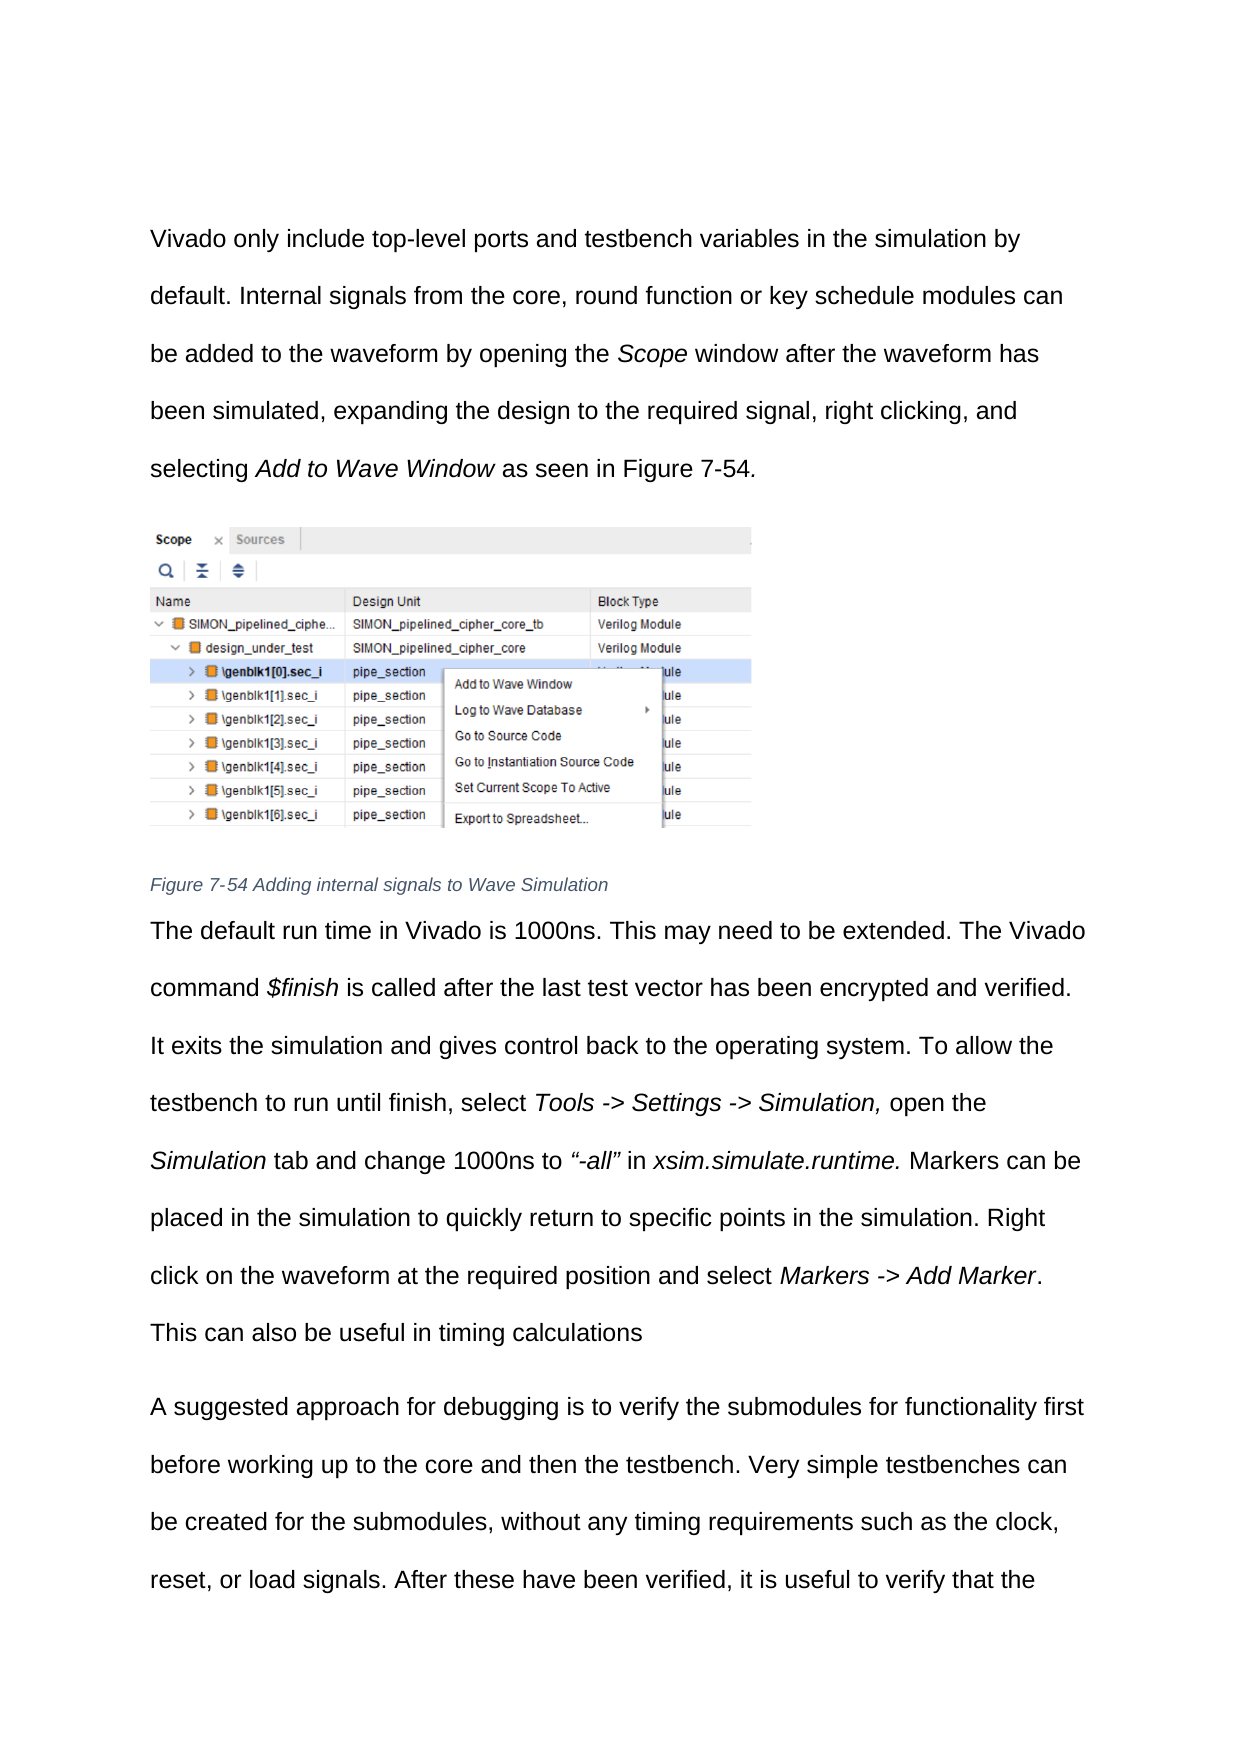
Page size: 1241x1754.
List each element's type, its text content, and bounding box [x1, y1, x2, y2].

text The default run time in Vivado is 1000ns. This may need to be extended. The Vivado command $finish is called after the last test vector has been encrypted and verified. It exits the simulation and gives control back to the operating system. To allow the testbench to run until finish, select Tools -> Settings -> Simulation, open the Simulation tab and change 1000ns to “-all” in xsim.simulate.runtime. Markers can be placed in the simulation to quickly return to specific points in the simulation. Right click on the waveform at the required position and select Markers -> Add Marker. This can also be useful in timing calculations [150, 916, 1090, 1347]
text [150, 1392, 1090, 1594]
text Figure 7-13 Adding internal signals to Wave Simulation [150, 873, 1090, 895]
picture [150, 527, 752, 828]
